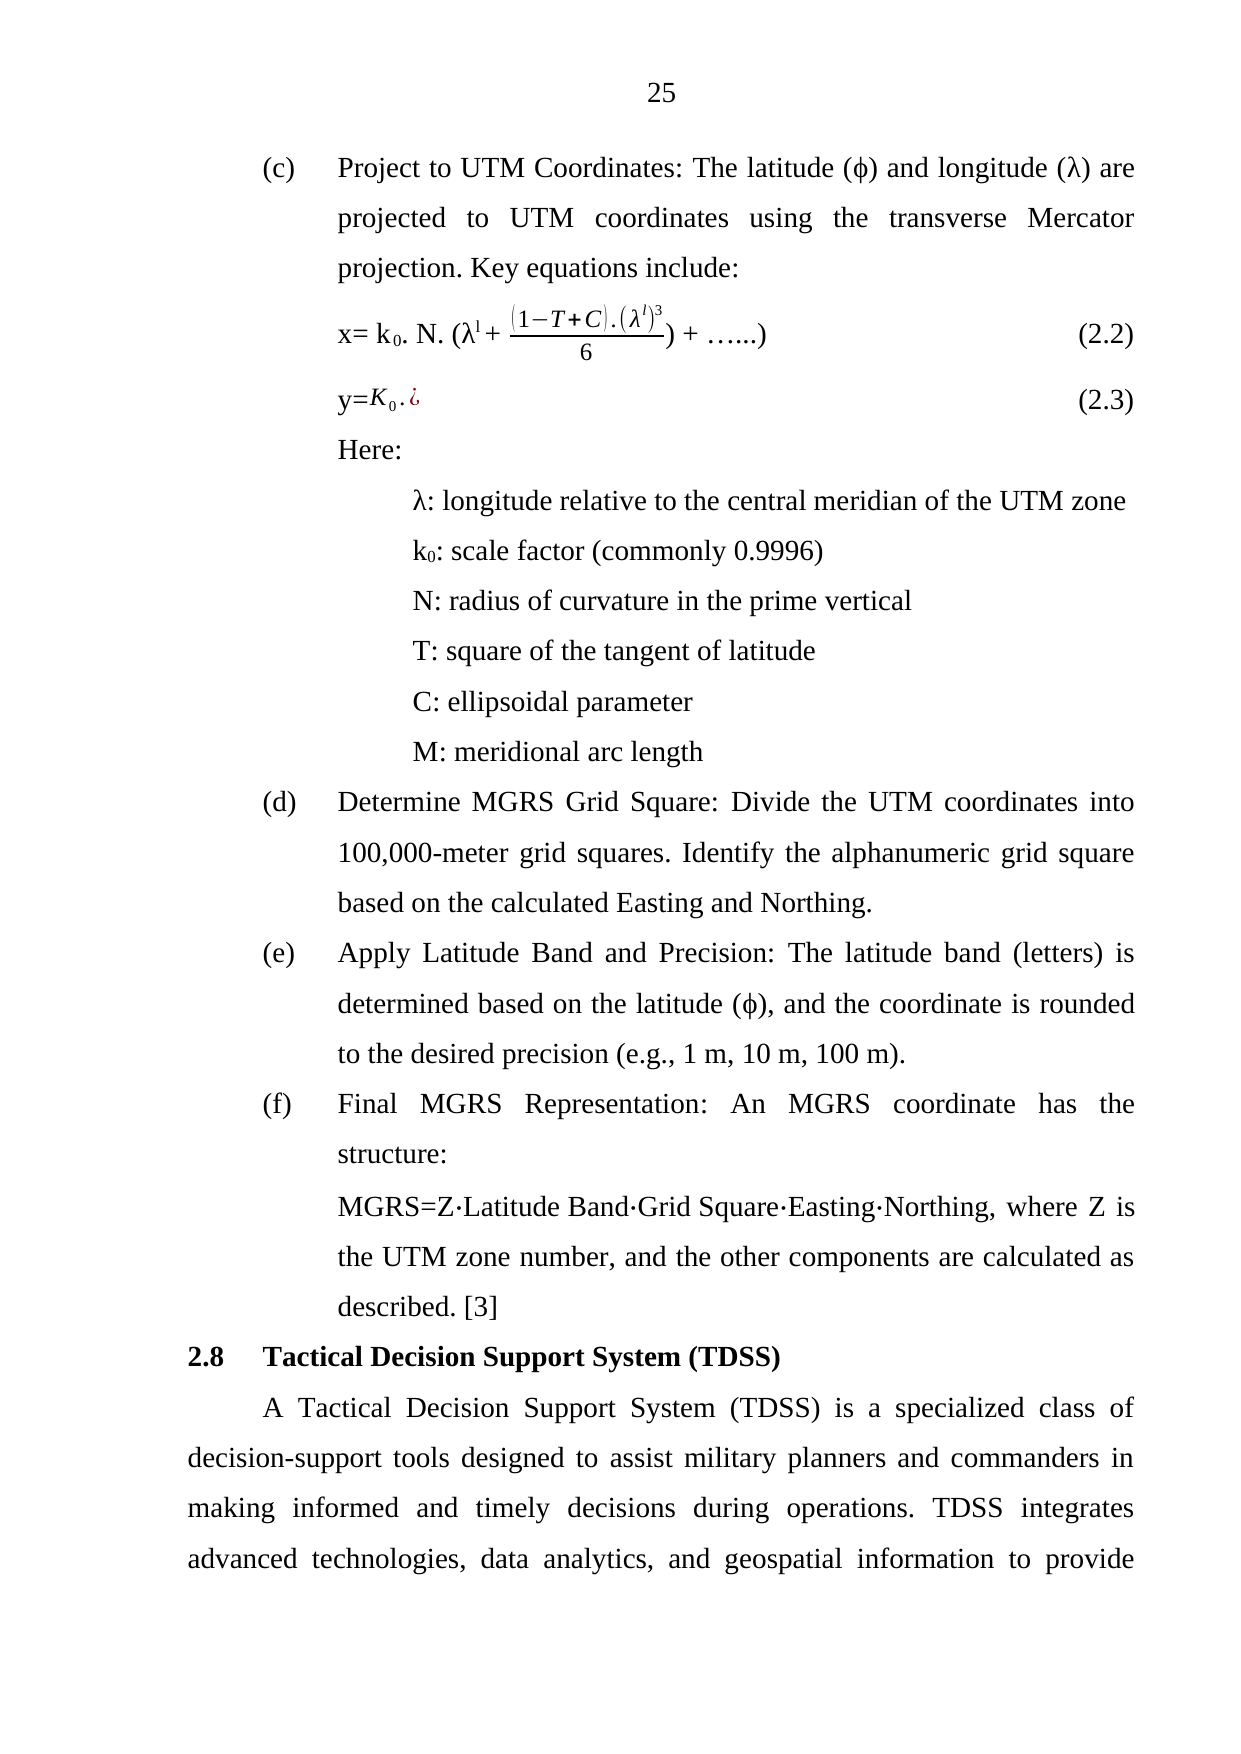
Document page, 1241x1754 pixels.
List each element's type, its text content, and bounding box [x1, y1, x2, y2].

text M: meridional arc length [412, 734, 1135, 768]
list Apply Latitude Band and Precision: The latitude band (letters) is determined based on the latitude (ϕ), and the coordinate is rounded to the desired precision (e.g., 1 m, 10 m, 100 m). [262, 935, 1135, 1069]
text Here: [337, 432, 1135, 466]
text λ: longitude relative to the central meridian of the UTM zone [412, 483, 1135, 516]
text T: square of the tangent of latitude [412, 633, 1135, 667]
text y= (2.3) [337, 382, 1135, 416]
text MGRS=Z⋅Latitude Band⋅Grid Square⋅Easting⋅Northing, where Z is the UTM zone number, and the other components are calculated as described. [3] [337, 1187, 1135, 1323]
list Final MGRS Representation: An MGRS coordinate has the structure: [262, 1086, 1135, 1170]
subtitle 2.8 Tactical Decision Support System (TDSS) [187, 1339, 1135, 1373]
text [187, 1390, 1135, 1574]
text C: ellipsoidal parameter [412, 684, 1135, 717]
text x= k0. N. (λl + ) + …...) (2.2) [337, 301, 1135, 365]
list Project to UTM Coordinates: The latitude (ϕ) and longitude (λ) are projected to UTM coordinates using the transverse Mercator projection. Key equations include: [262, 150, 1135, 284]
text N: radius of curvature in the prime vertical [412, 583, 1135, 617]
list Determine MGRS Grid Square: Divide the UTM coordinates into 100,000-meter grid squares. Identify the alphanumeric grid square based on the calculated Easting and Northing. [262, 784, 1135, 919]
text k0​: scale factor (commonly 0.9996) [412, 533, 1135, 566]
